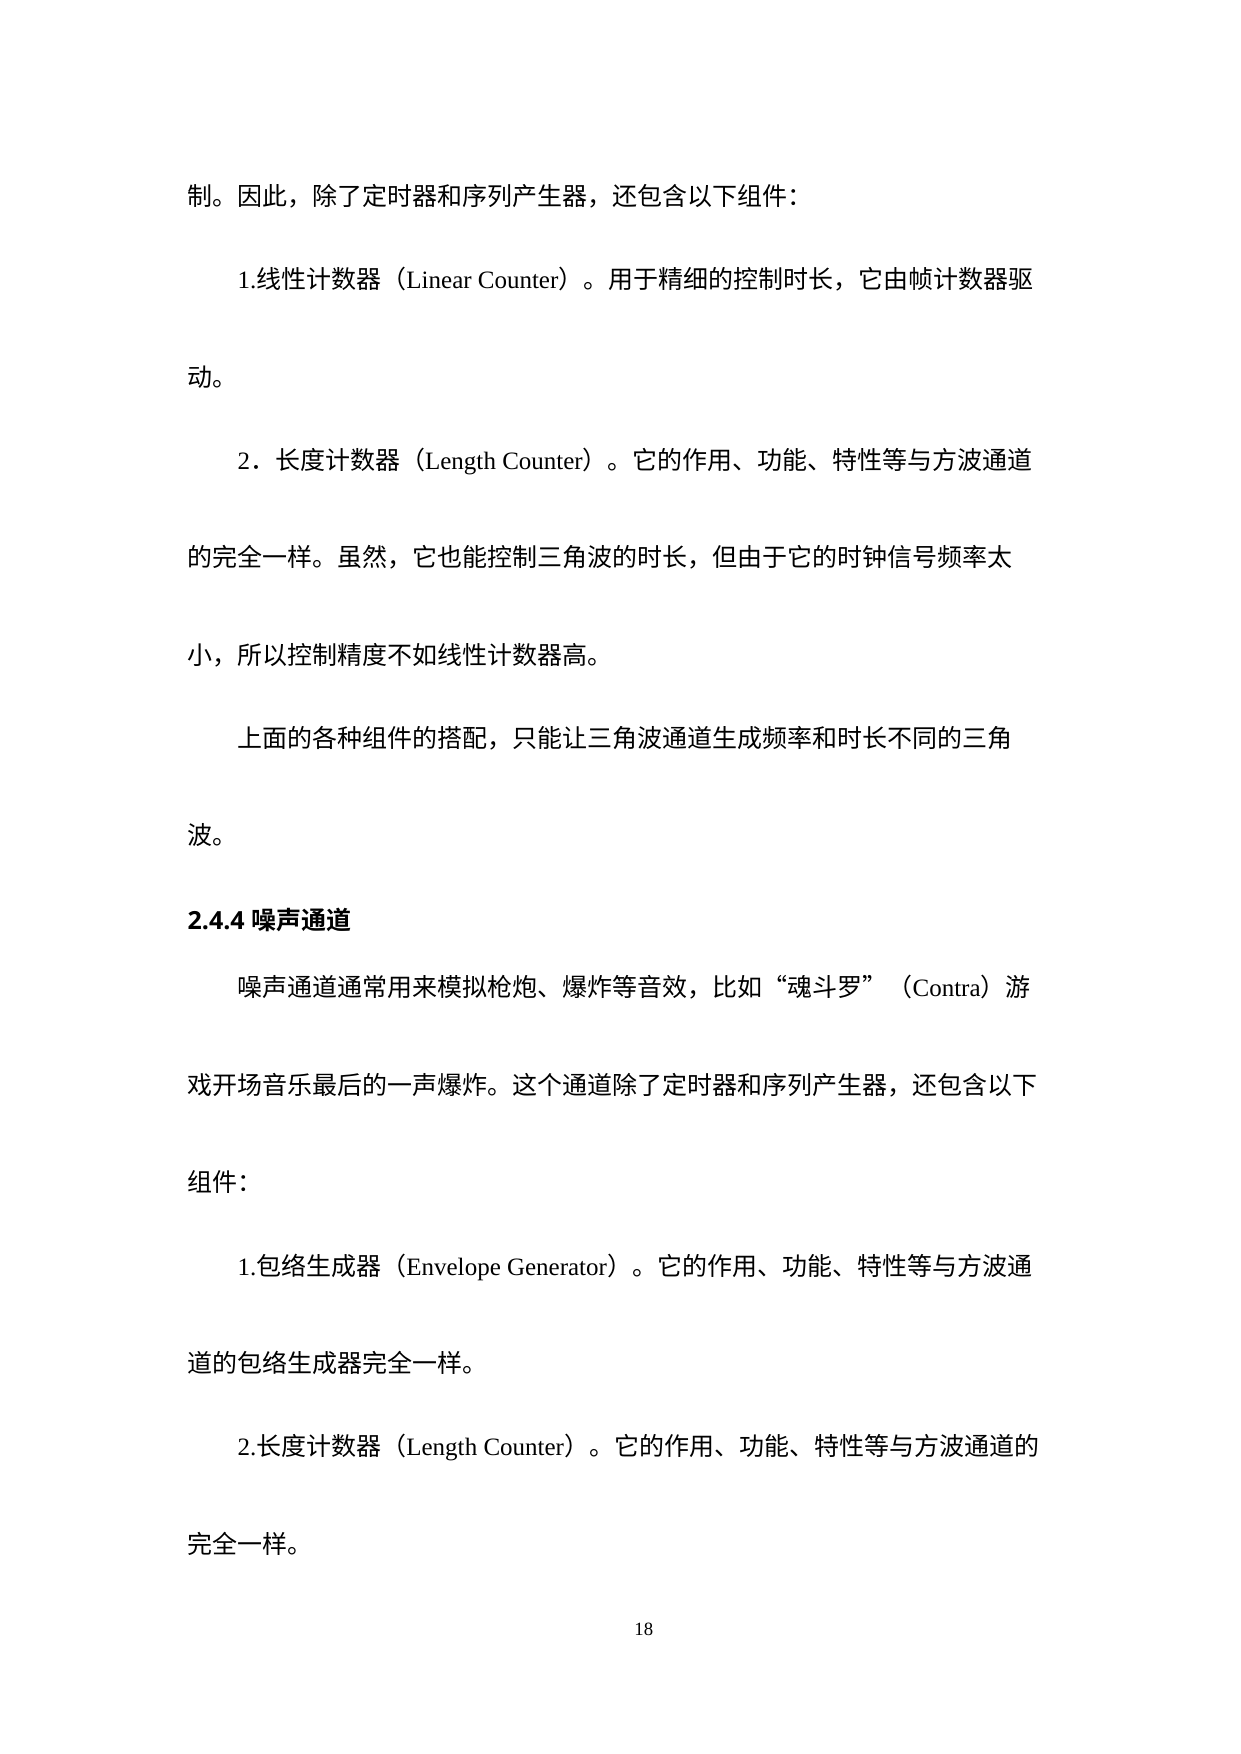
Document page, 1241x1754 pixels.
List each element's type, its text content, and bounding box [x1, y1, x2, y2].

text 2．长度计数器（Length Counter）。它的作用、功能、特性等与方波通道的完全一样。虽然，它也能控制三角波的时长，但由于它的时钟信号频率太小，所以控制精度不如线性计数器高。 [187, 426, 1053, 686]
text 1.包络生成器（Envelope Generator）。它的作用、功能、特性等与方波通道的包络生成器完全一样。 [187, 1232, 1053, 1394]
text 2.长度计数器（Length Counter）。它的作用、功能、特性等与方波通道的完全一样。 [187, 1412, 1053, 1575]
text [187, 162, 1053, 227]
text 1.线性计数器（Linear Counter）。用于精细的控制时长，它由帧计数器驱动。 [187, 245, 1053, 408]
text 上面的各种组件的搭配，只能让三角波通道生成频率和时长不同的三角波。 [187, 704, 1053, 866]
text 噪声通道通常用来模拟枪炮、爆炸等音效，比如“魂斗罗”（Contra）游戏开场音乐最后的一声爆炸。这个通道除了定时器和序列产生器，还包含以下组件： [187, 953, 1053, 1213]
text 2.4.4 噪声通道 [187, 901, 1053, 937]
